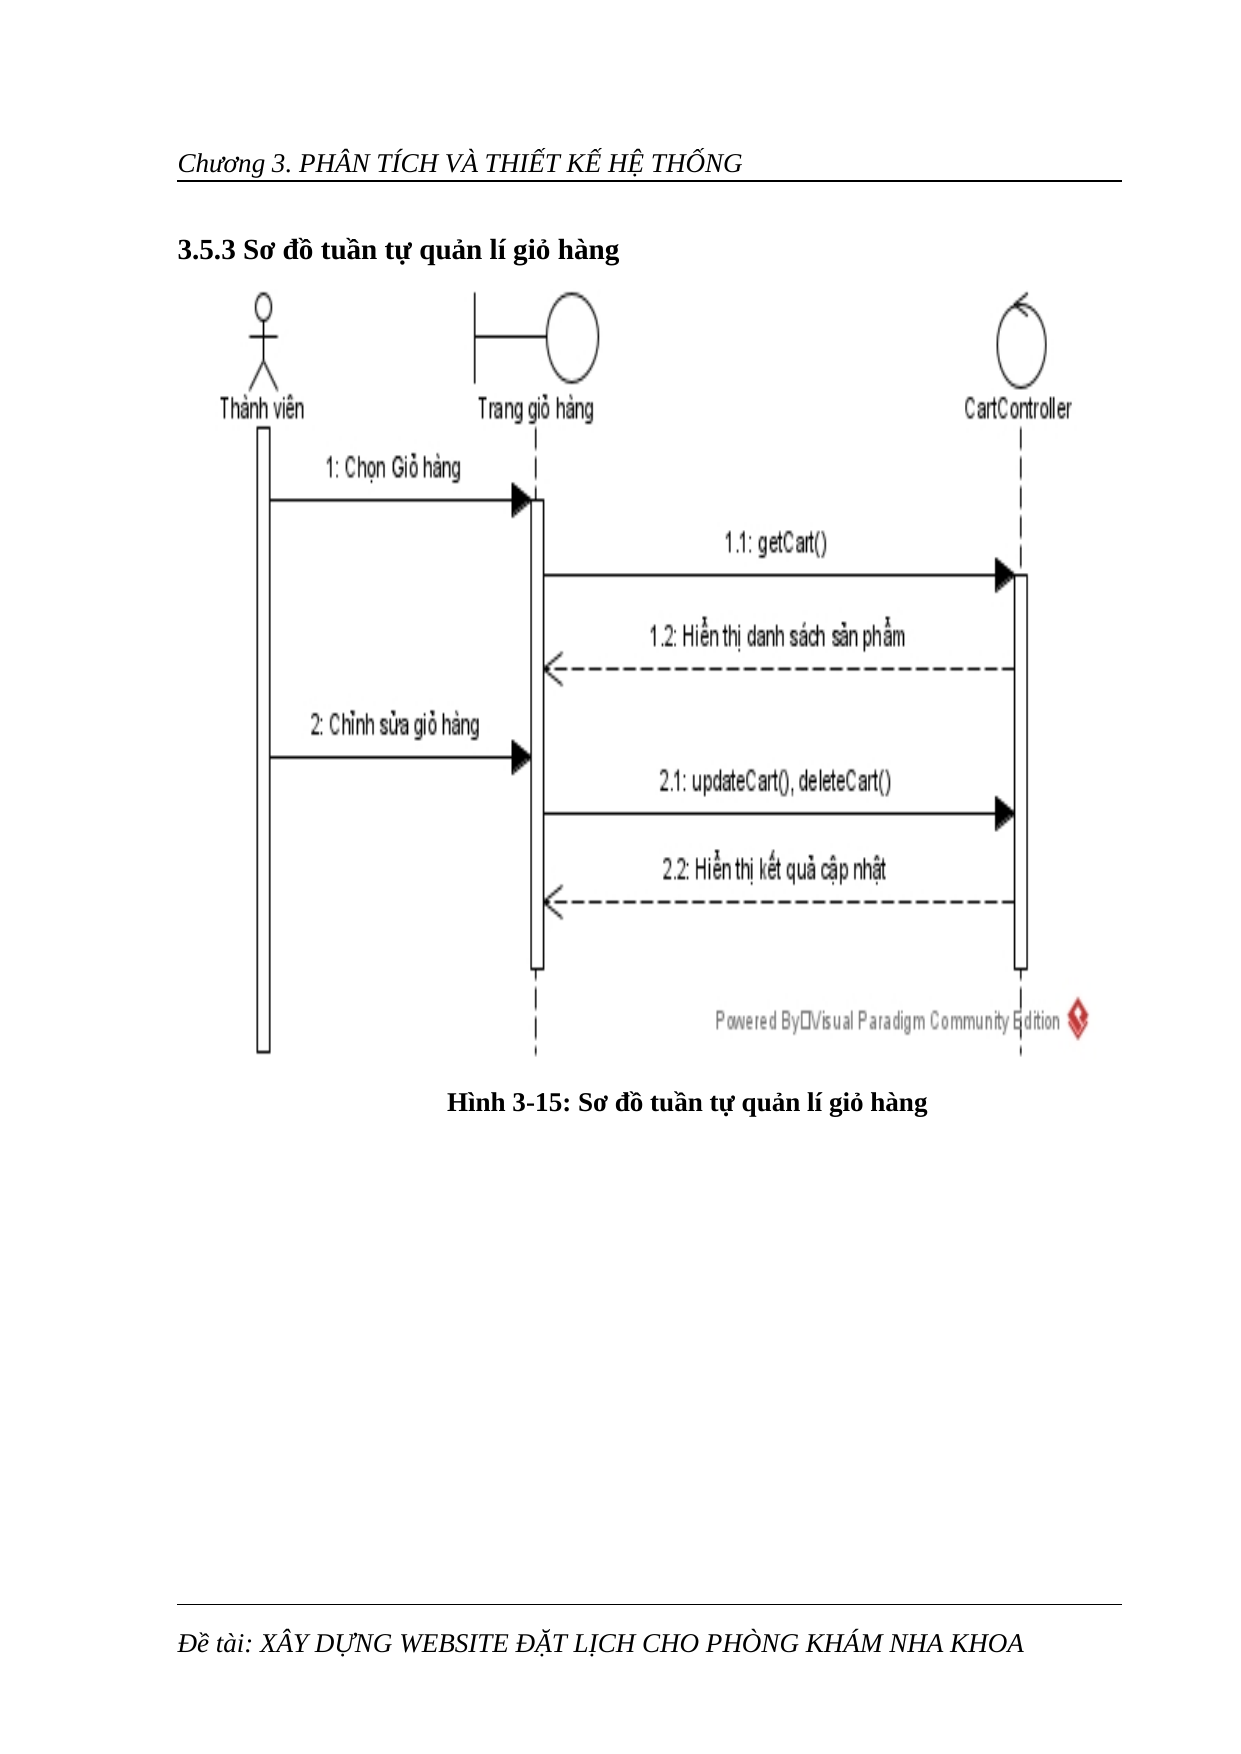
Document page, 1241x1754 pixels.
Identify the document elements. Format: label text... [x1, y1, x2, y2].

picture [202, 288, 1097, 1065]
text 3.5.3 Sơ đồ tuần tự quản lí giỏ hàng [177, 232, 1122, 266]
text Hình 3-15: Sơ đồ tuần tự quản lí giỏ hàng [252, 1086, 1122, 1117]
